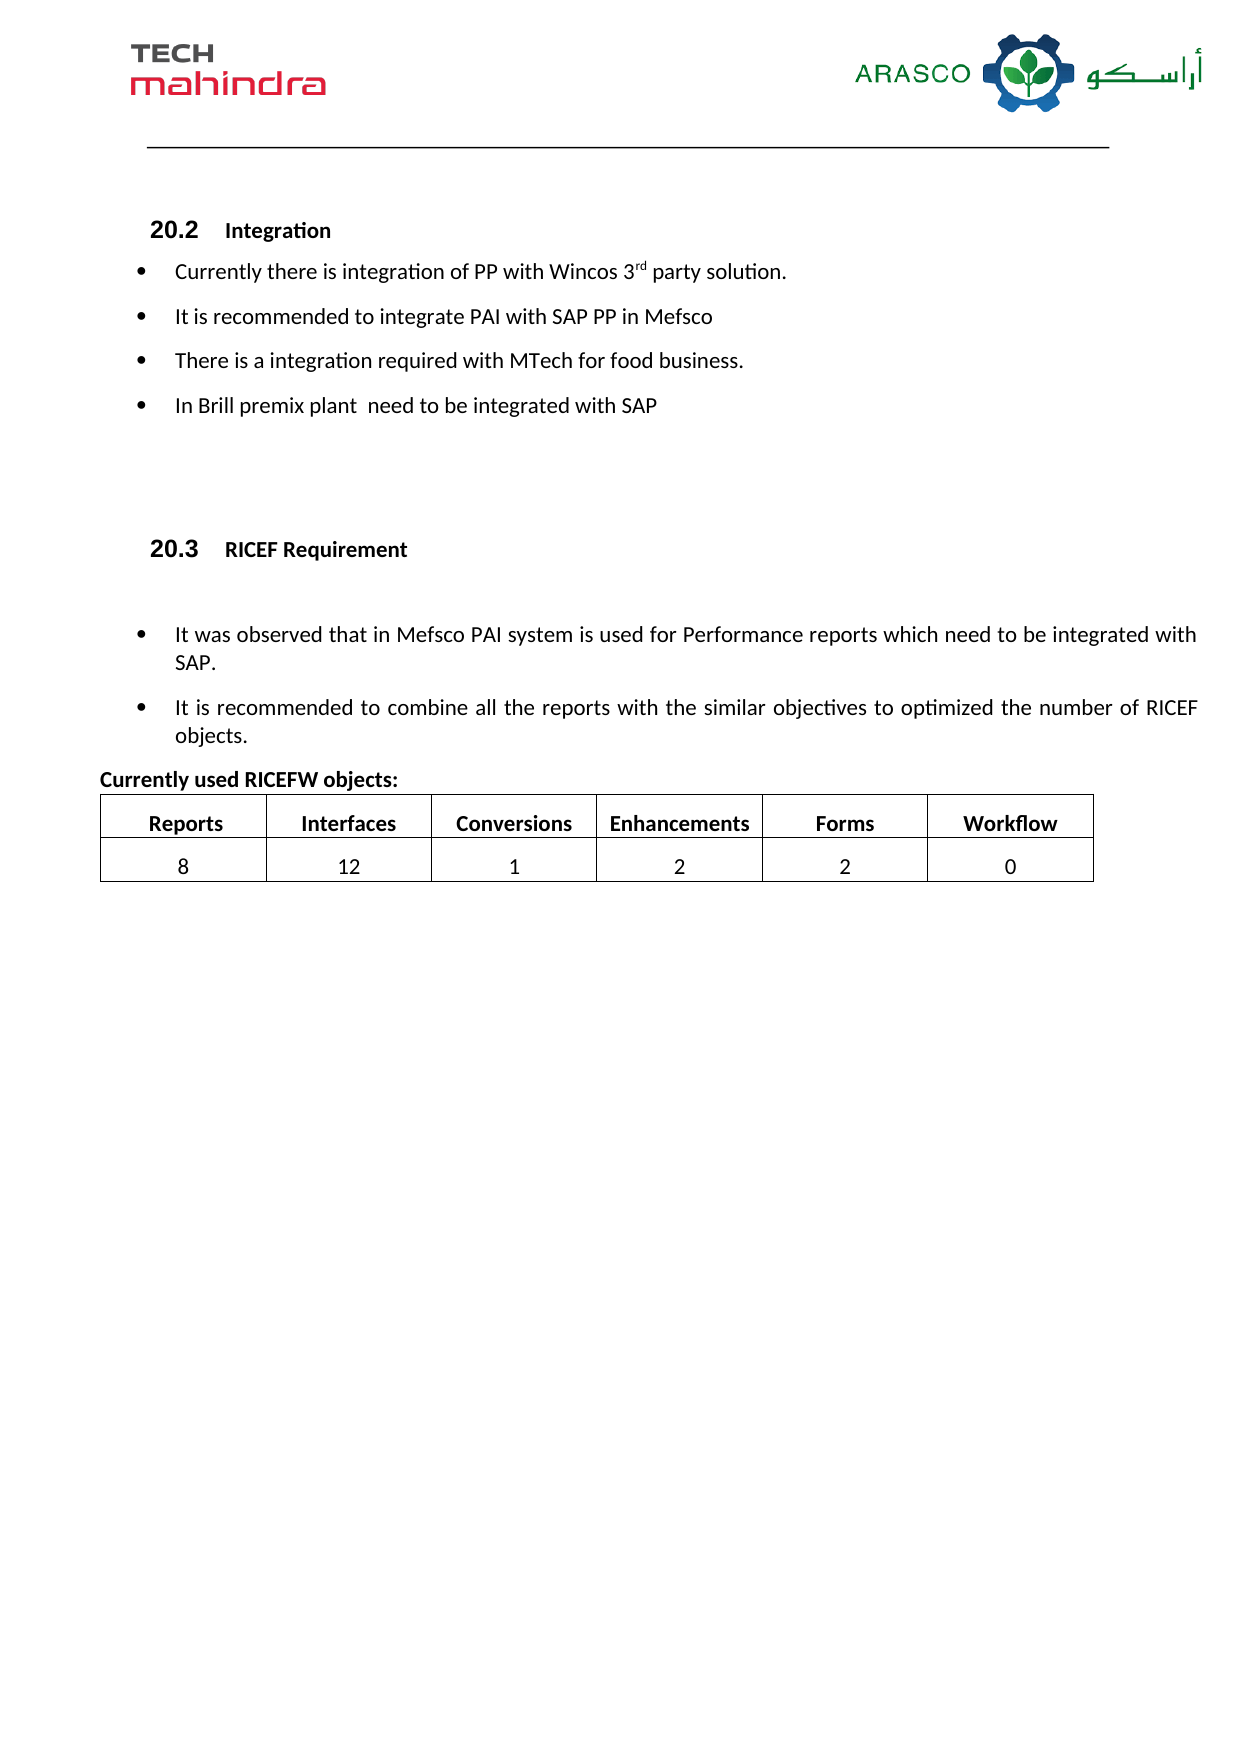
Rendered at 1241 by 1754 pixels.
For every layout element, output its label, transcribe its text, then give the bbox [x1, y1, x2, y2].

list Currently there is integration of PP with Wincos 3rd party solution. [137, 257, 1201, 285]
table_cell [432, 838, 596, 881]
list It is recommended to integrate PAI with SAP PP in Mefsco [137, 302, 1201, 330]
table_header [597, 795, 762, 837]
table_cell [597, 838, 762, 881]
text Currently used RICEFW objects: [100, 765, 1201, 793]
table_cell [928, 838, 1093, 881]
picture [855, 25, 1202, 122]
list There is a integration required with MTech for food business. [137, 347, 1201, 374]
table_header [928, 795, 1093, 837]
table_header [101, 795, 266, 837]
list In Brill premix plant need to be integrated with SAP [137, 391, 1201, 419]
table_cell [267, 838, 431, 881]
list It is recommended to combine all the reports with the similar objectives to optimized the number of RICEF objects. [137, 693, 1201, 749]
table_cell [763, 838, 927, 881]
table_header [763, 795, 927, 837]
subtitle RICEF Requirement [150, 534, 1201, 563]
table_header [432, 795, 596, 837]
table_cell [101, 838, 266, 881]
list It was observed that in Mefsco PAI system is used for Performance reports which need to be integrated with SAP. [137, 620, 1201, 676]
subtitle Integration [150, 216, 1201, 245]
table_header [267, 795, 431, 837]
picture [129, 44, 327, 95]
